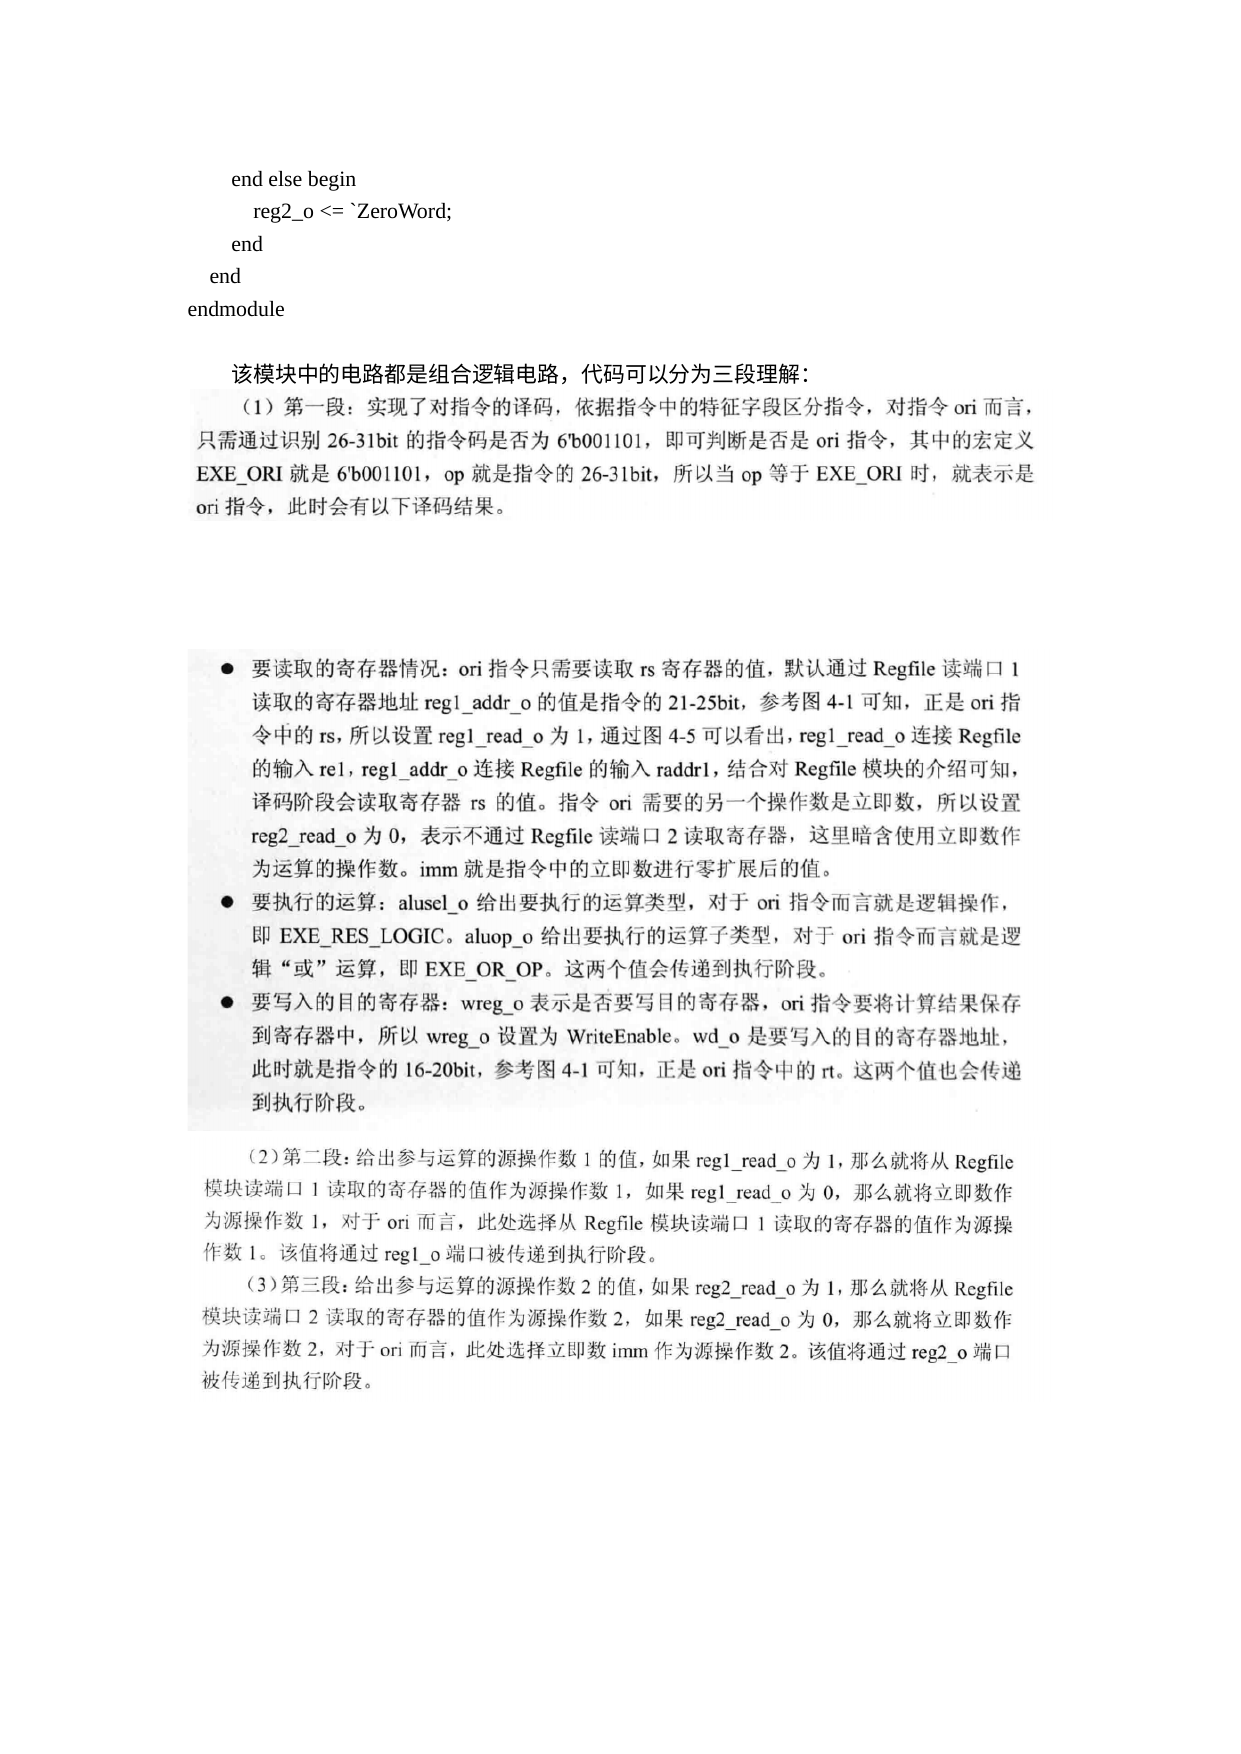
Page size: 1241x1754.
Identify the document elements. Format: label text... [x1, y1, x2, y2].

text end [187, 259, 1053, 292]
text reg2_o <= `ZeroWord; [187, 194, 1053, 227]
picture [187, 649, 1053, 1131]
text end else begin [187, 162, 1053, 194]
text endmodule [187, 292, 1053, 324]
text 该模块中的电路都是组合逻辑电路，代码可以分为三段理解： [187, 357, 1053, 389]
picture [187, 389, 1053, 521]
picture [187, 1137, 1053, 1402]
text end [187, 227, 1053, 259]
